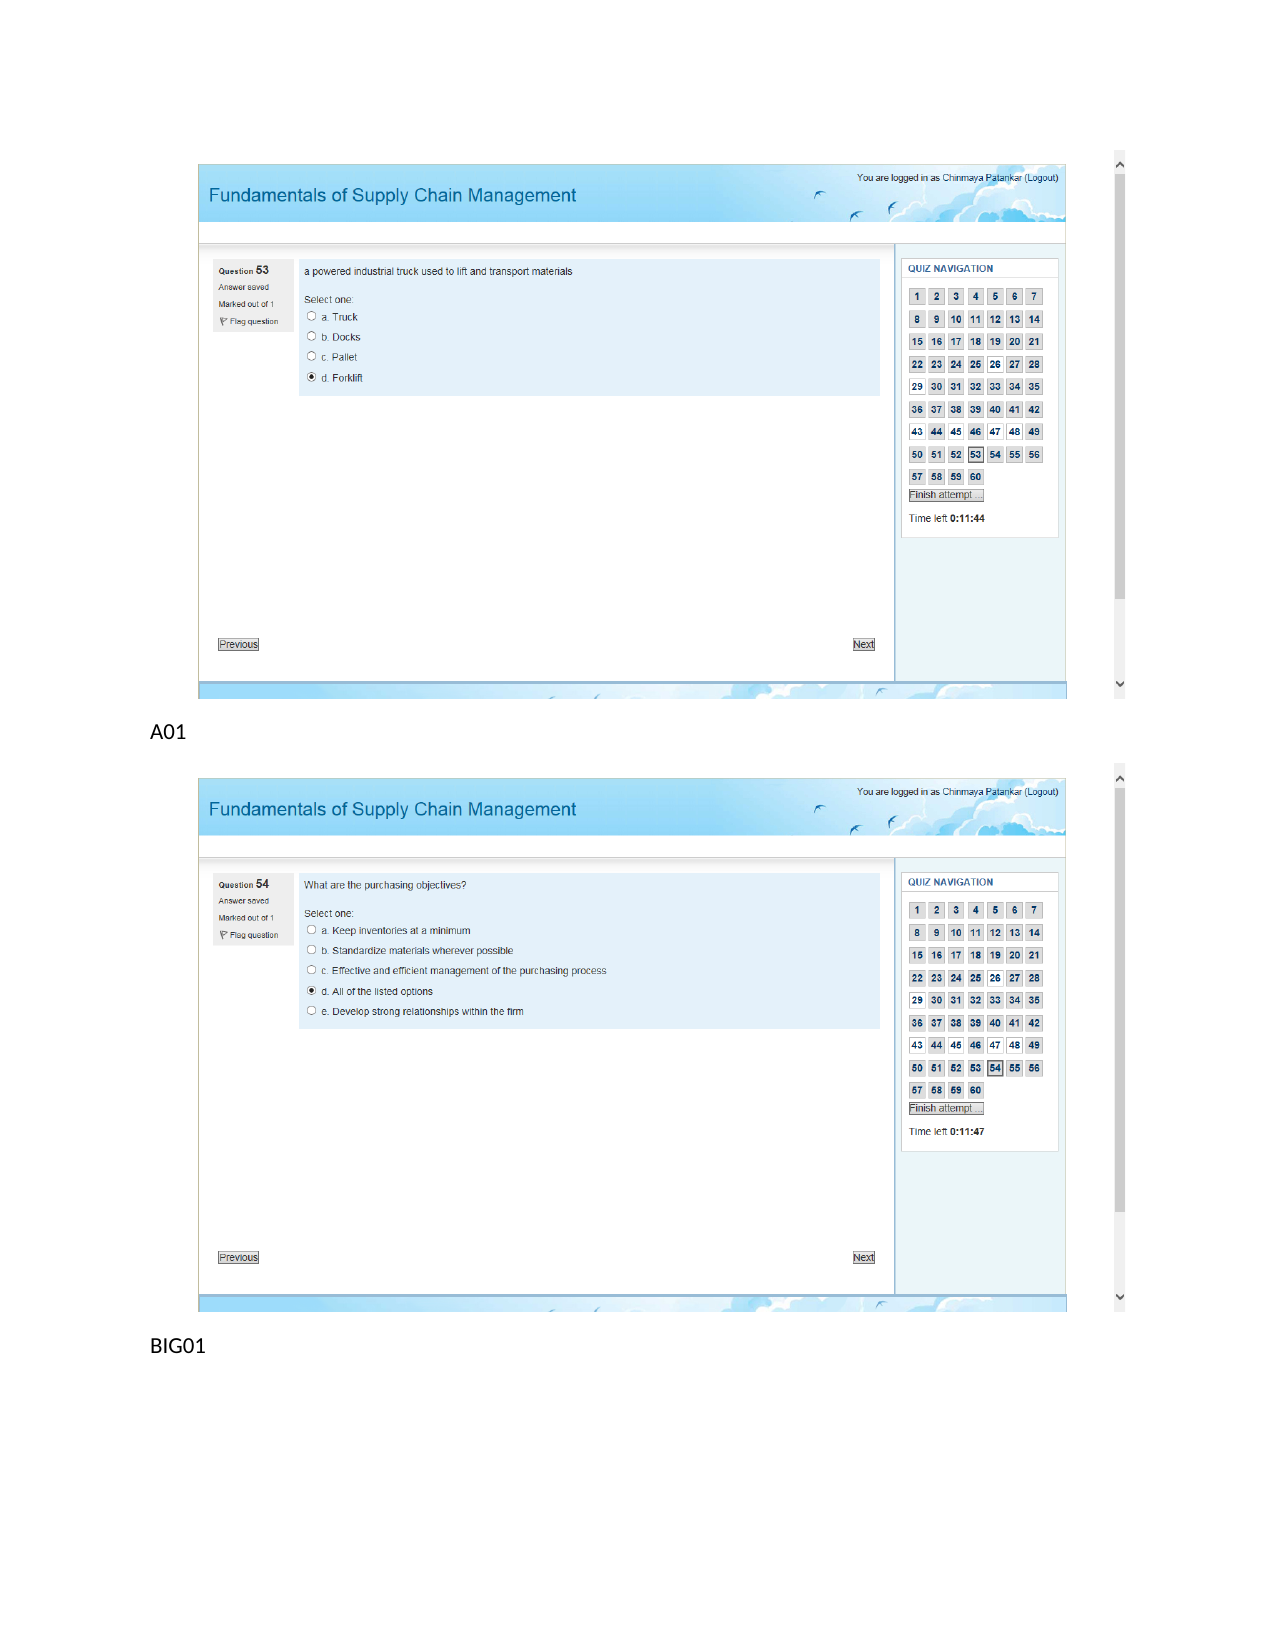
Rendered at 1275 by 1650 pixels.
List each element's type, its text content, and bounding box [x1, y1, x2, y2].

text A01 [150, 717, 1125, 745]
picture [150, 150, 1125, 699]
text BIG01 [150, 1331, 1125, 1359]
picture [150, 763, 1125, 1312]
